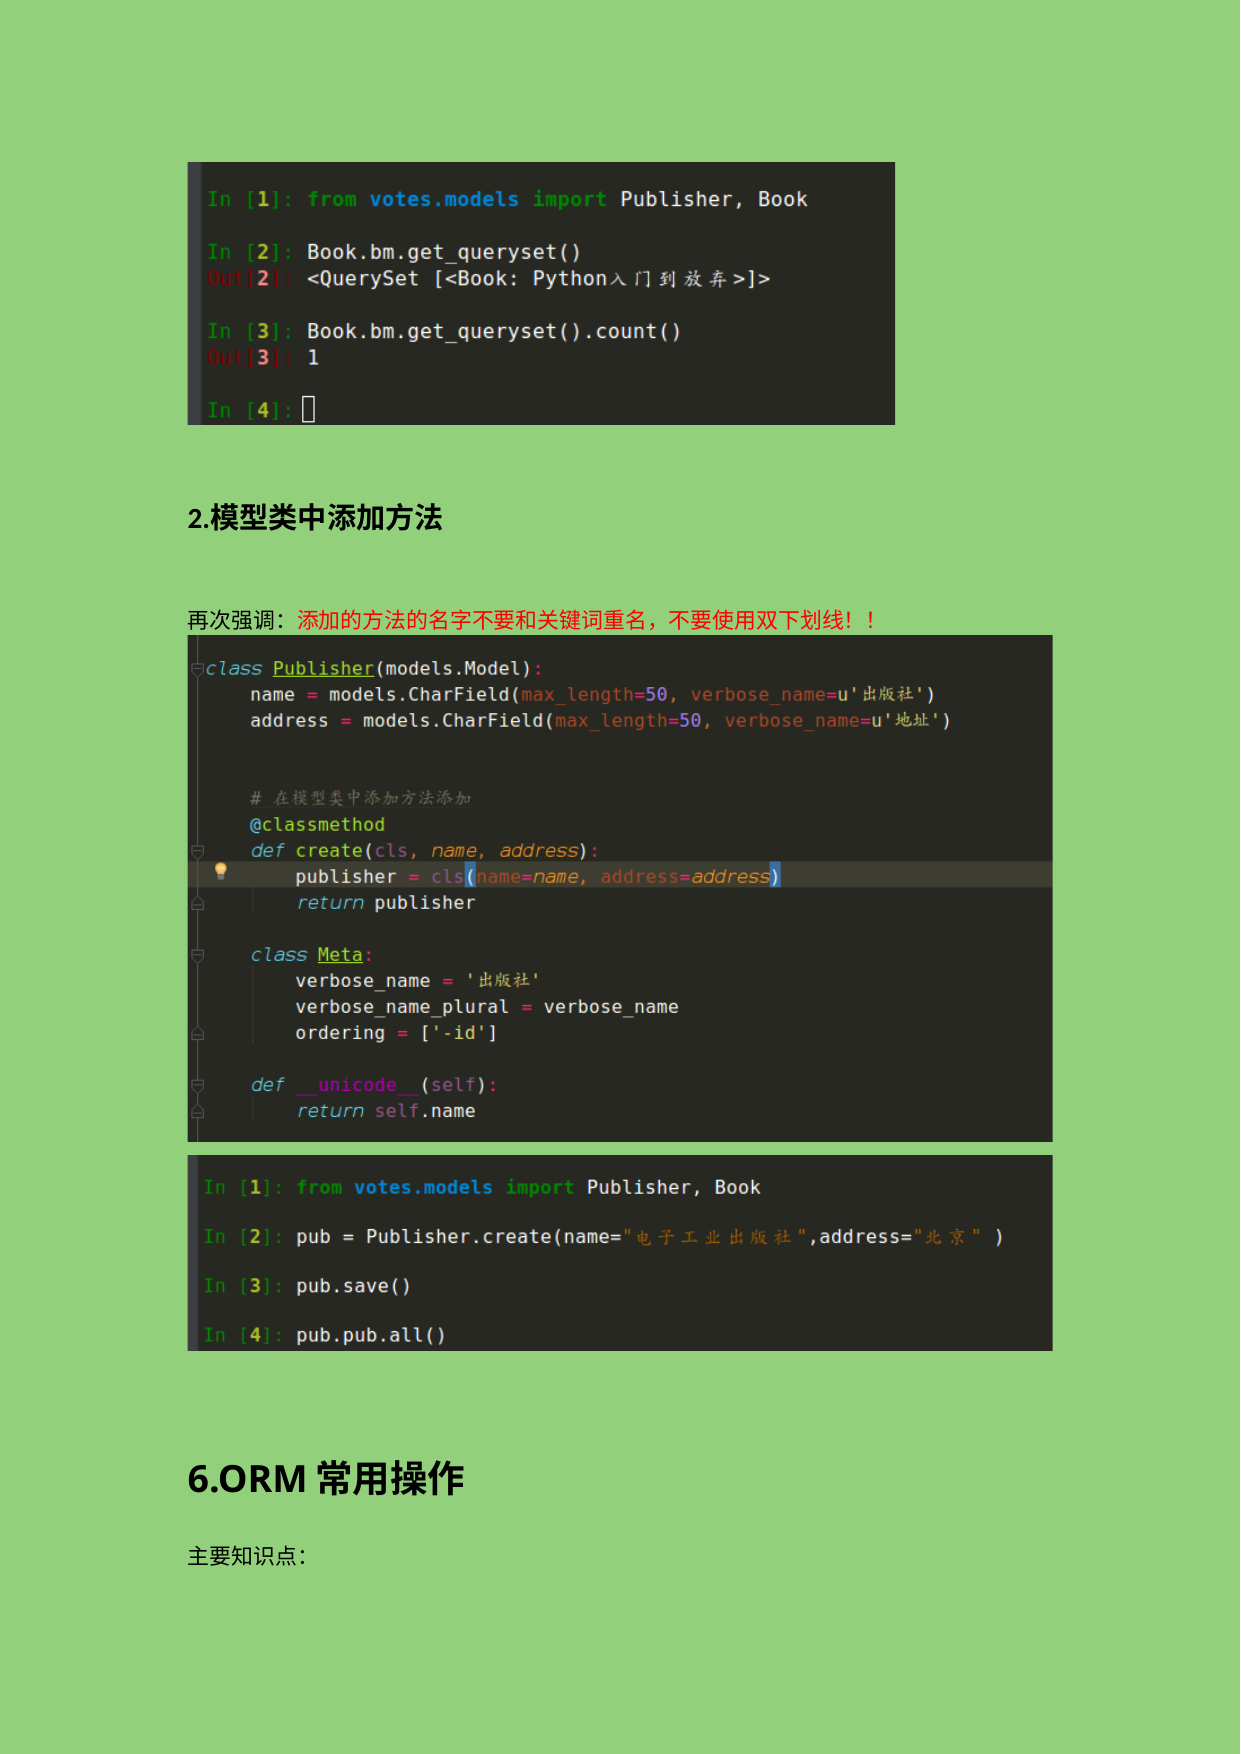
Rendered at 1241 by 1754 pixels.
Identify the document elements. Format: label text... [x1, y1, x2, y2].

subtitle 6.ORM常用操作 [187, 1444, 1053, 1509]
picture [187, 162, 896, 425]
picture [187, 635, 1053, 1142]
picture [187, 1155, 1053, 1351]
text 主要知识点： [187, 1538, 1053, 1571]
text 再次强调：添加的方法的名字不要和关键词重名，不要使用双下划线！！ [187, 602, 1053, 635]
subtitle 2.模型类中添加方法 [187, 484, 1053, 549]
